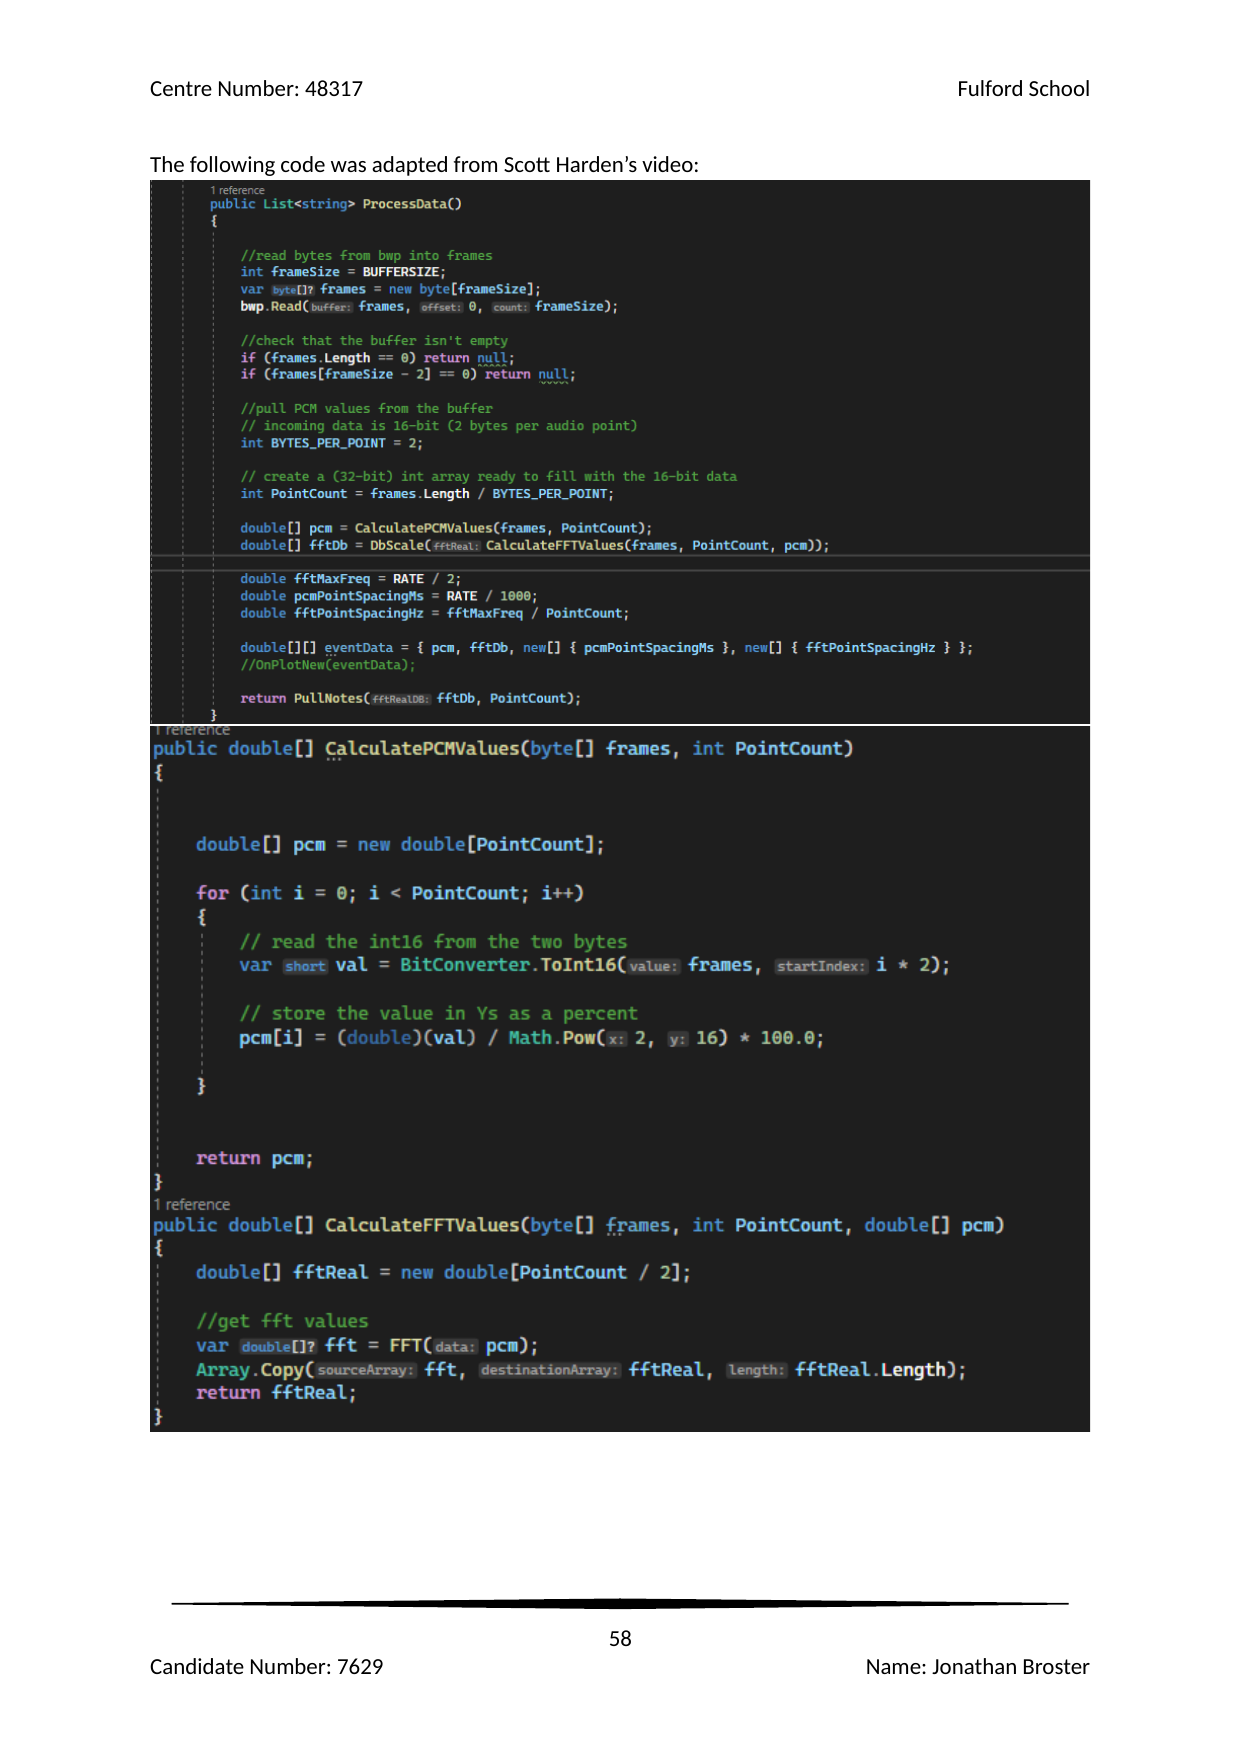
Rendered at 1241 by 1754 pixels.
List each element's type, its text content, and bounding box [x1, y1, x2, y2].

text The following code was adapted from Scott Harden’s video: [150, 150, 1090, 180]
picture [150, 726, 1091, 1432]
picture [150, 180, 1091, 724]
